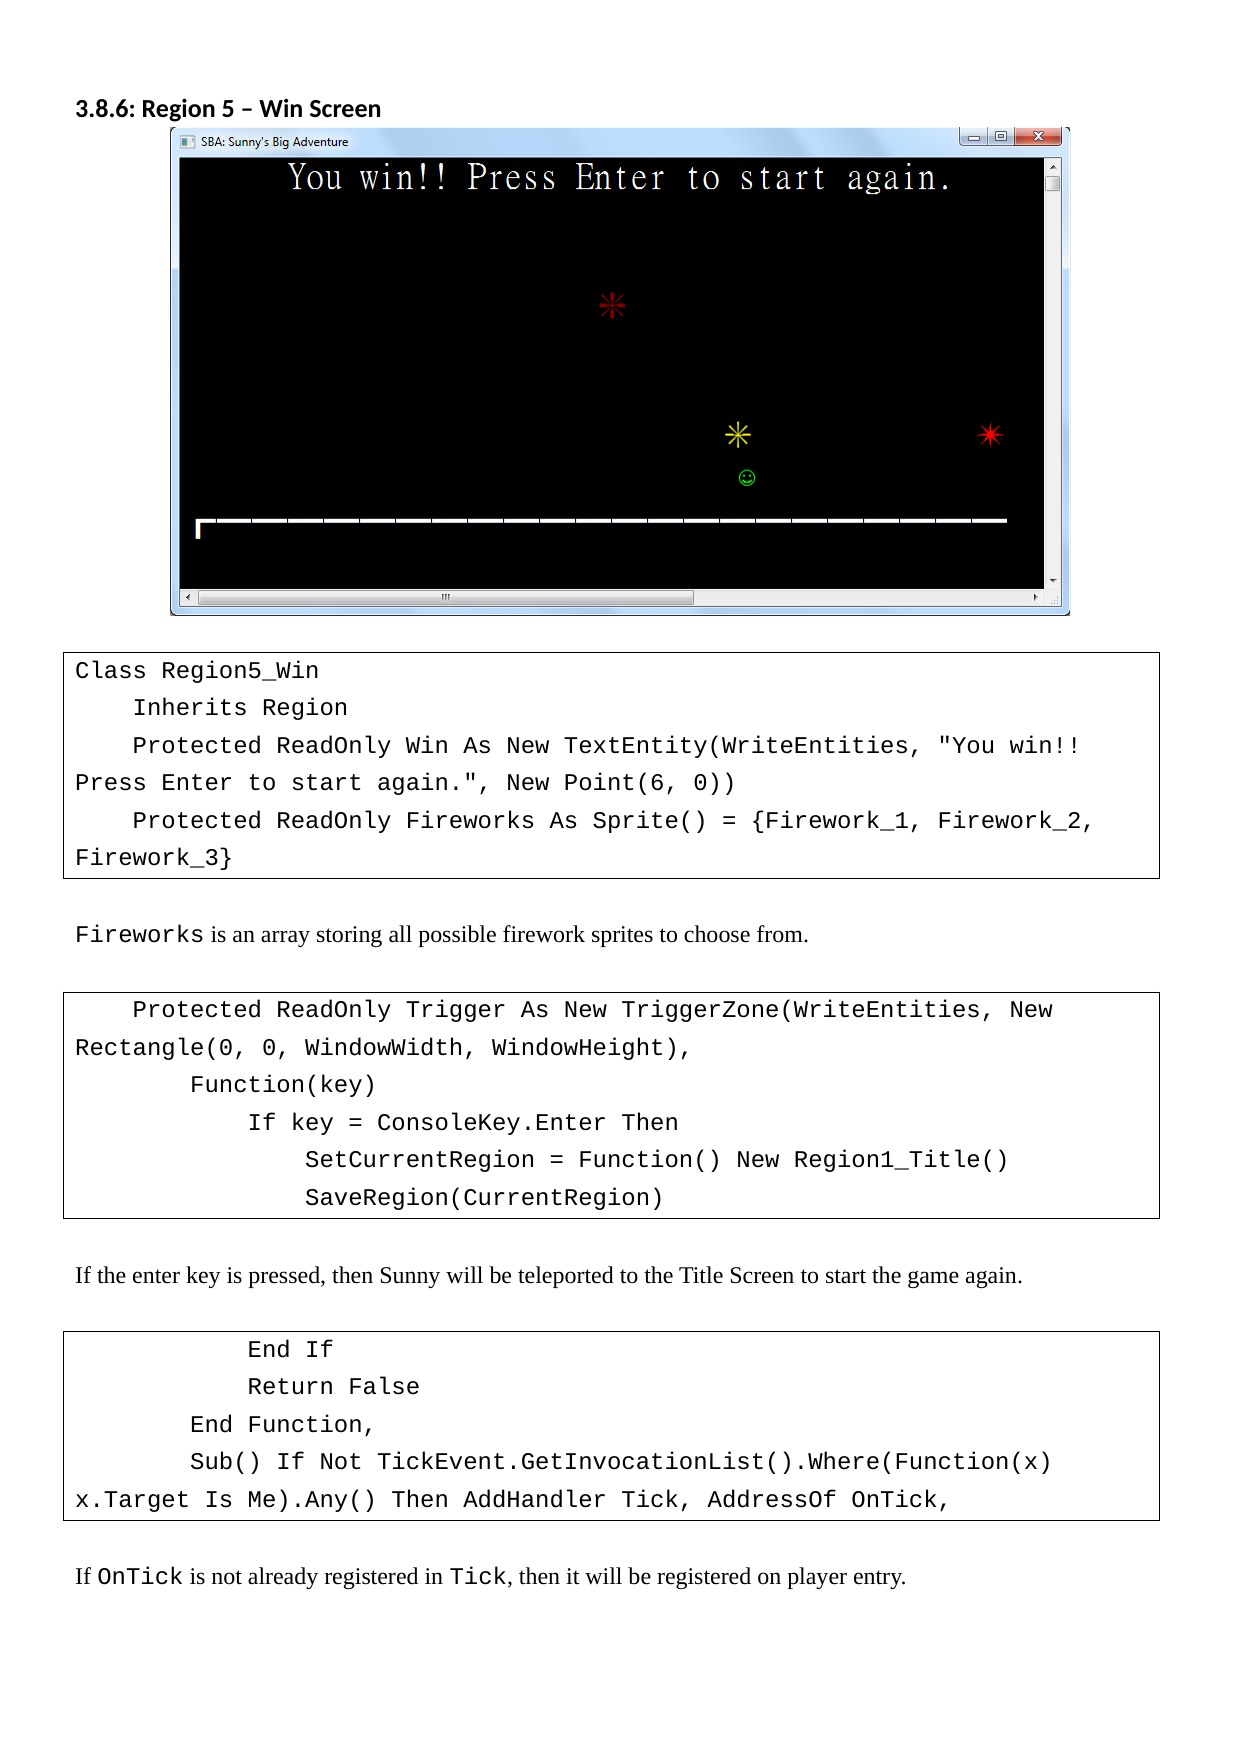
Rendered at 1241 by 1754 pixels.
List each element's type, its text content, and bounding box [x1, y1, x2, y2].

table_header Protected ReadOnly Trigger As New TriggerZone(WriteEntities, New Rectangle(0, 0, WindowWidth, WindowHeight), Function(key) If key = ConsoleKey.Enter Then SetCurrentRegion = Function() New Region1_Title() SaveRegion(CurrentRegion) [64, 993, 1159, 1218]
text If OnTick is not already registered in Tick, then it will be registered on player entry. [75, 1558, 1165, 1596]
table_header Class Region5_Win Inherits Region Protected ReadOnly Win As New TextEntity(WriteEntities, "You win!! Press Enter to start again.", New Point(6, 0)) Protected ReadOnly Fireworks As Sprite() = {Firework_1, Firework_2, Firework_3} [64, 653, 1159, 878]
text Fireworks is an array storing all possible firework sprites to choose from. [75, 917, 1165, 954]
text If the enter key is pressed, then Sunny will be teleported to the Title Screen to start the game again. [75, 1256, 1165, 1294]
picture [170, 127, 1071, 616]
subtitle 3.8.6: Region 5 – Win Screen [75, 89, 1165, 127]
table_header End If Return False End Function, Sub() If Not TickEvent.GetInvocationList().Where(Function(x) x.Target Is Me).Any() Then AddHandler Tick, AddressOf OnTick, [64, 1332, 1159, 1520]
